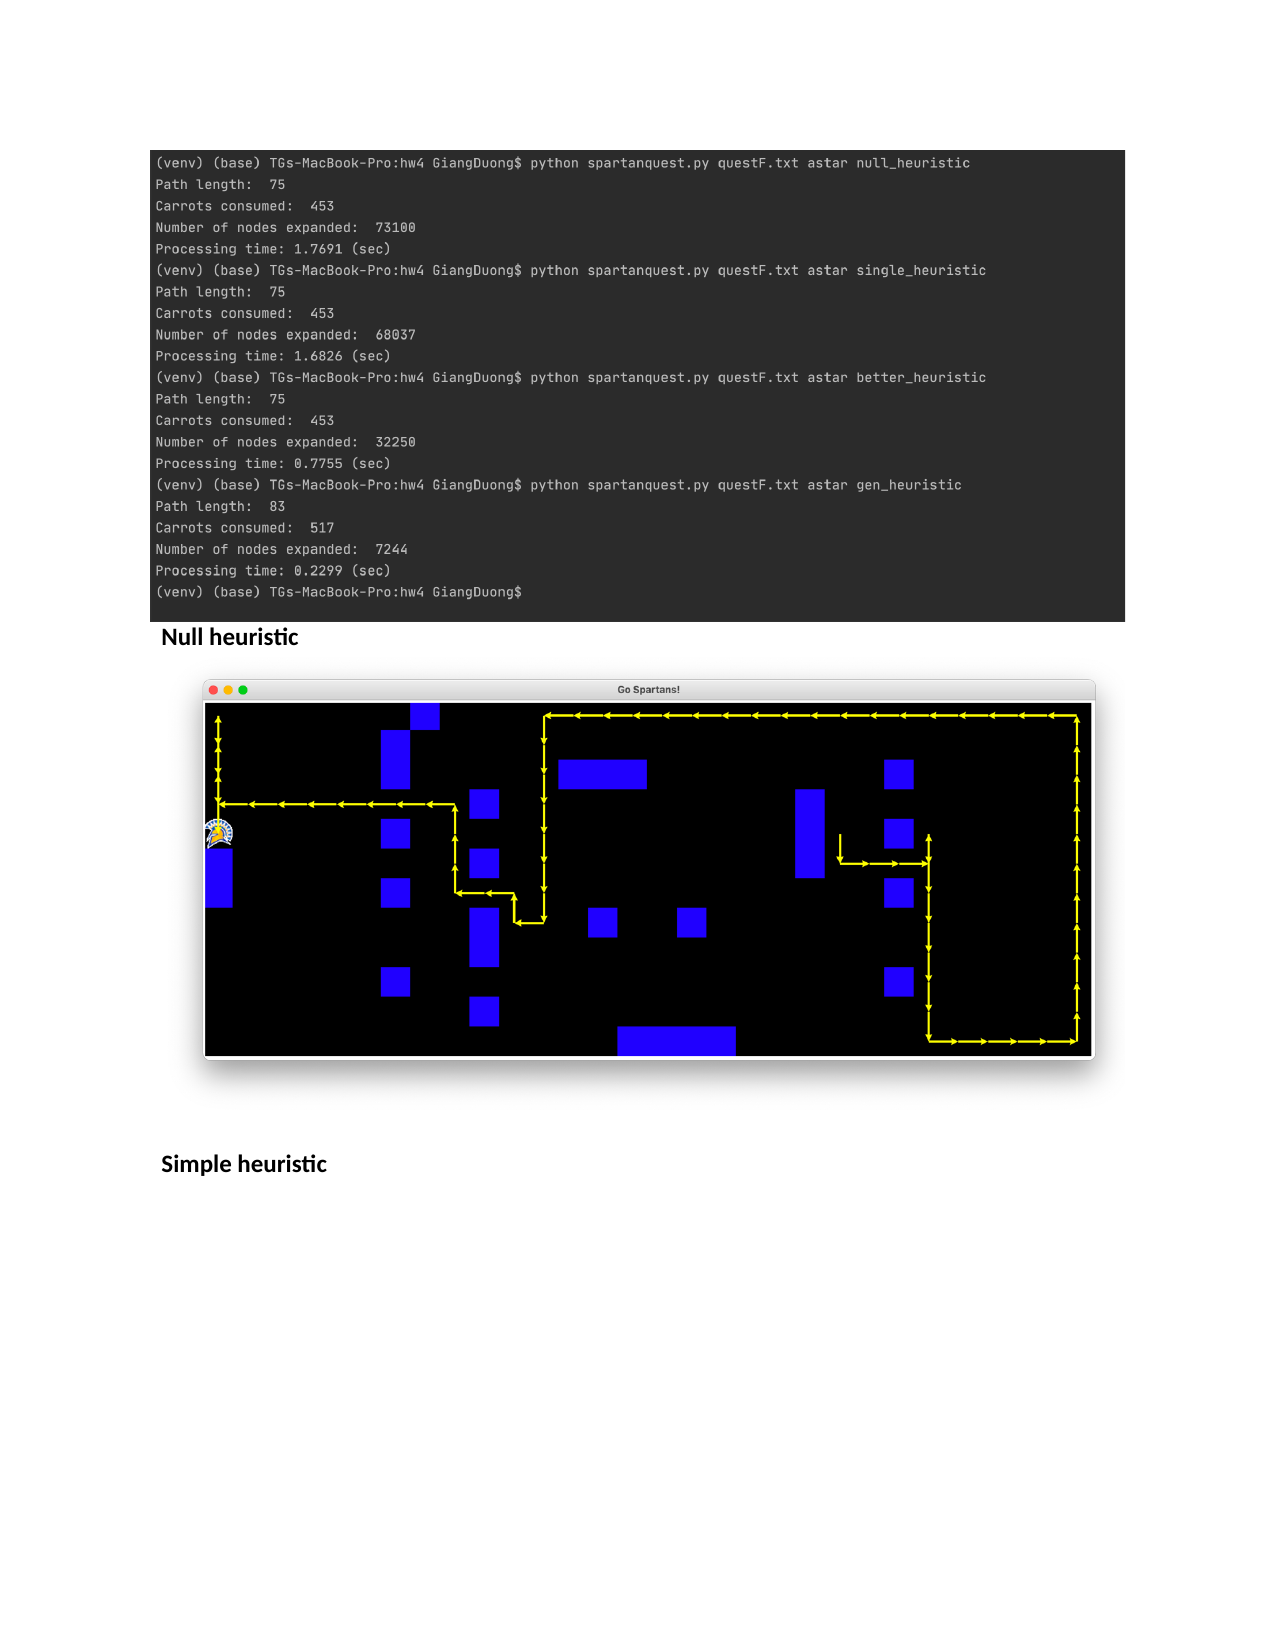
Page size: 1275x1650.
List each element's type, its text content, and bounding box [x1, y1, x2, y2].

table_header Null heuristic [150, 622, 1125, 1145]
picture [161, 651, 1125, 1115]
table_cell Simple heuristic [150, 1145, 1125, 1179]
picture [150, 150, 1125, 622]
